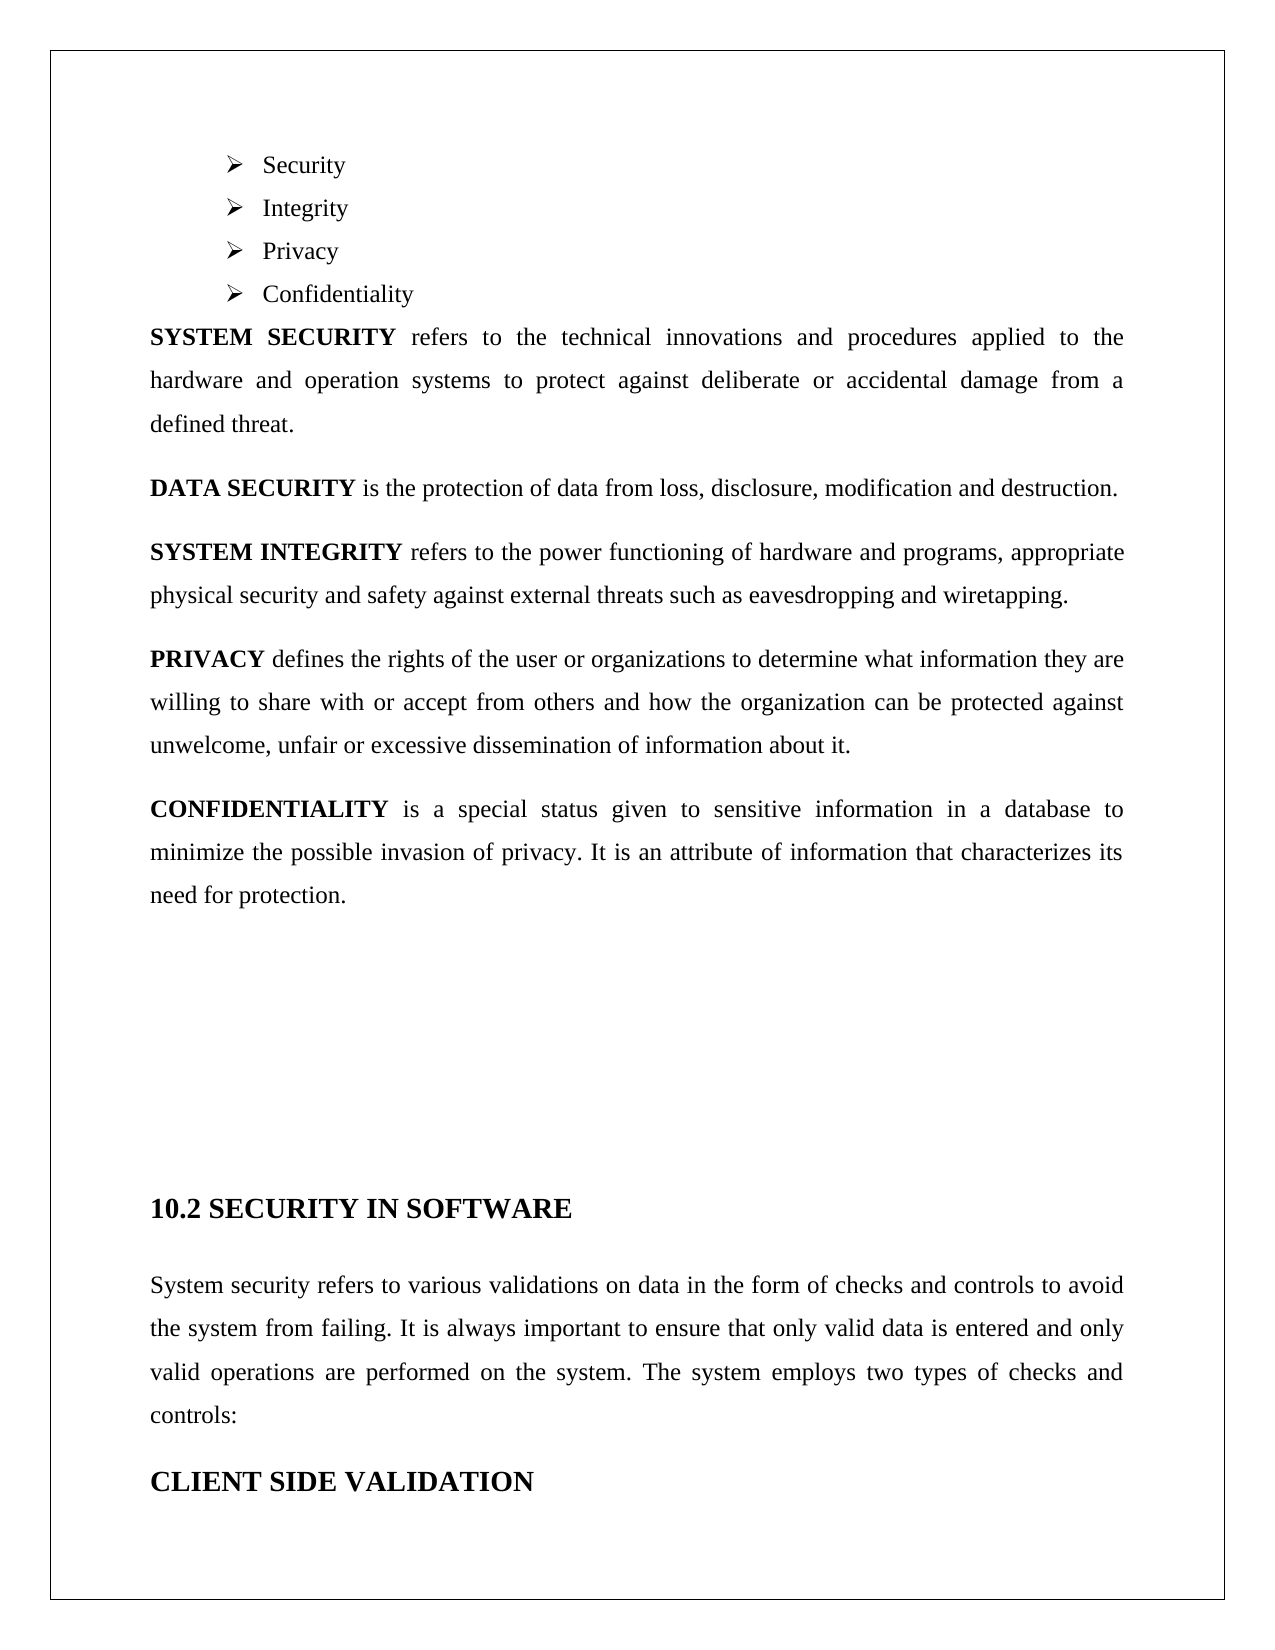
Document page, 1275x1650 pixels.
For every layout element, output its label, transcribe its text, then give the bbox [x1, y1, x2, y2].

list Confidentiality [225, 279, 1125, 308]
subtitle 10.2 SECURITY IN SOFTWARE [150, 1191, 1125, 1224]
text System security refers to various validations on data in the form of checks and controls to avoid the system from failing. It is always important to ensure that only valid data is entered and only valid operations are performed on the system. The system employs two types of checks and controls: [150, 1270, 1125, 1428]
list Security [225, 150, 1125, 179]
text CONFIDENTIALITY is a special status given to sensitive information in a database to minimize the possible invasion of privacy. It is an attribute of information that characterizes its need for protection. [150, 794, 1125, 909]
text DATA SECURITY is the protection of data from loss, disclosure, modification and destruction. [150, 473, 1125, 501]
text CLIENT SIDE VALIDATION [150, 1464, 1125, 1497]
text PRIVACY defines the rights of the user or organizations to determine what information they are willing to share with or accept from others and how the organization can be protected against unwelcome, unfair or excessive dissemination of information about it. [150, 644, 1125, 759]
list Privacy [225, 236, 1125, 265]
text SYSTEM SECURITY refers to the technical innovations and procedures applied to the hardware and operation systems to protect against deliberate or accidental damage from a defined threat. [150, 322, 1125, 437]
list Integrity [225, 193, 1125, 222]
text SYSTEM INTEGRITY refers to the power functioning of hardware and programs, appropriate physical security and safety against external threats such as eavesdropping and wiretapping. [150, 537, 1125, 608]
